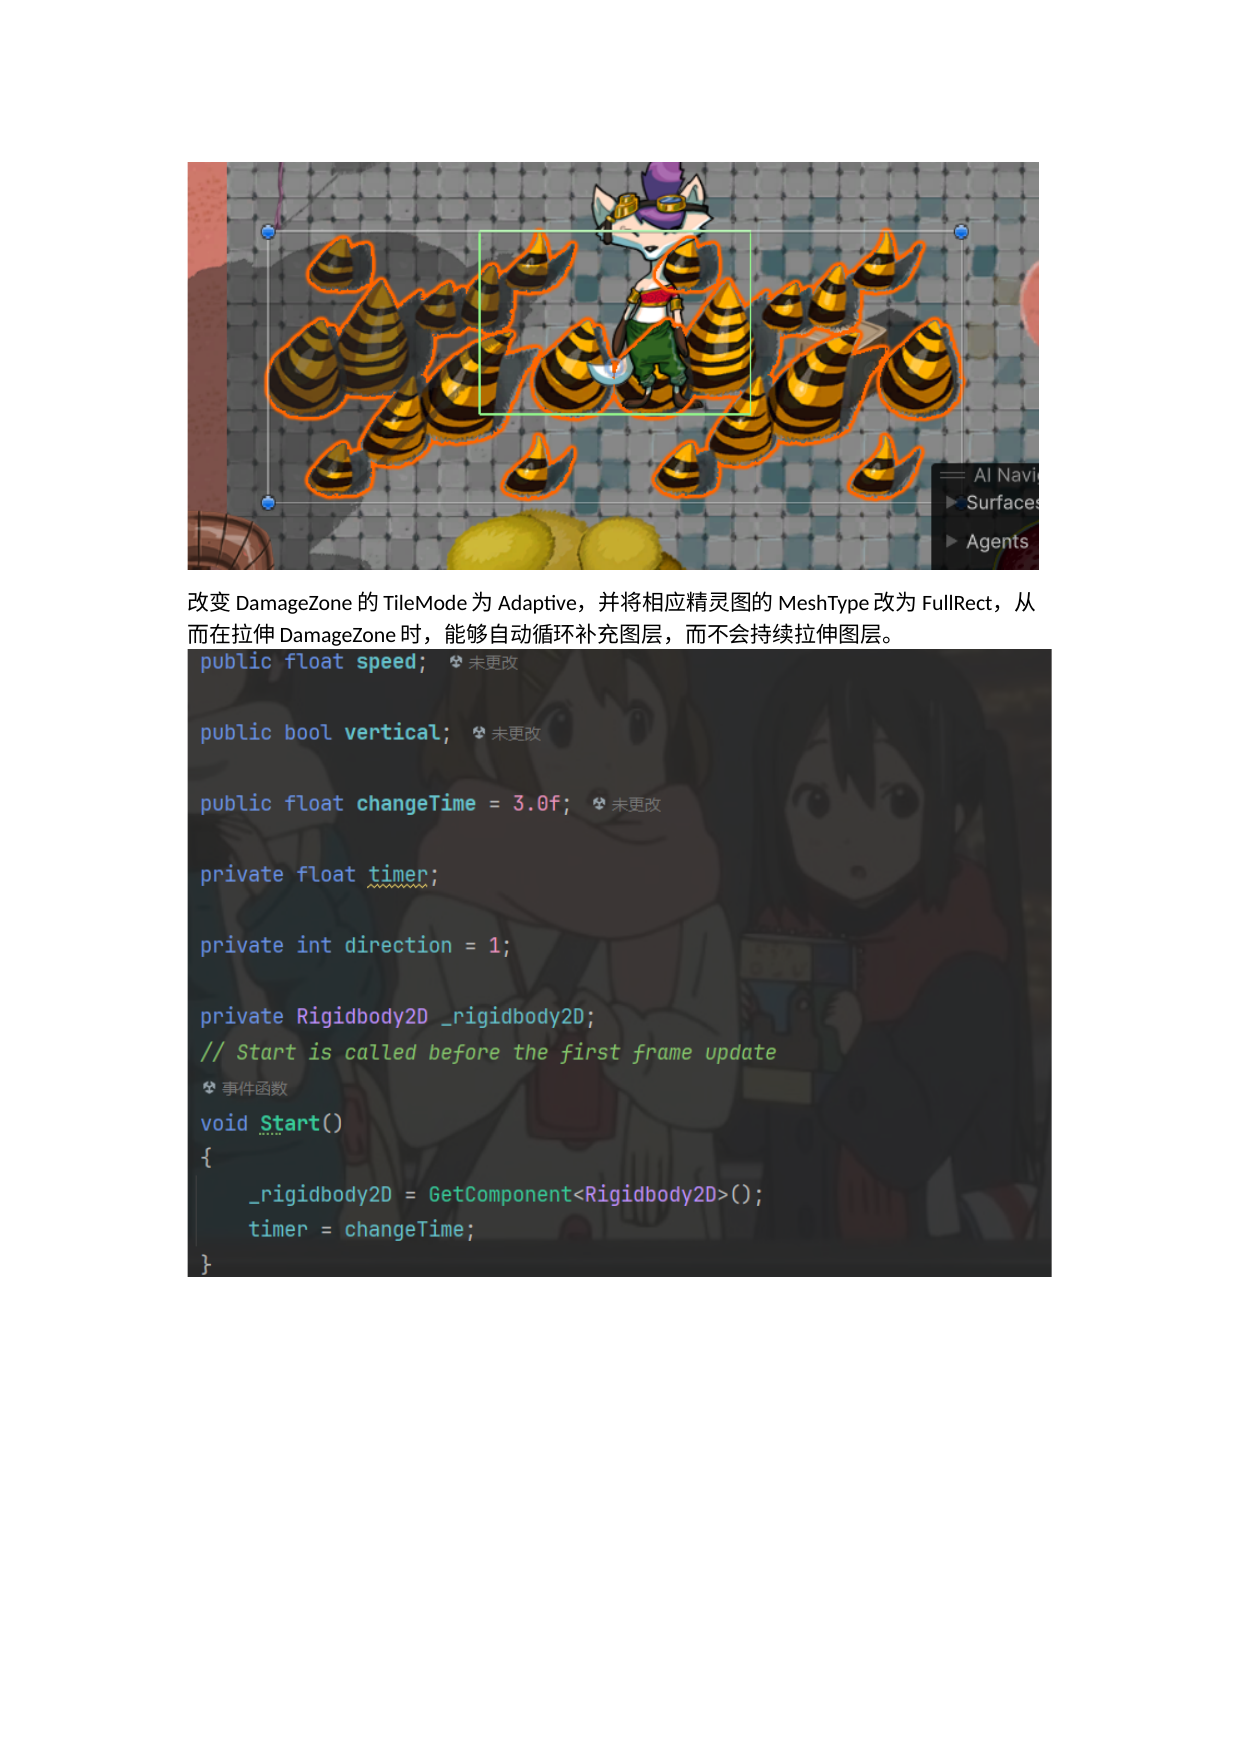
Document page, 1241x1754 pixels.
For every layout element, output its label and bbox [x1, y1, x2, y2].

picture [187, 162, 1039, 570]
list [187, 162, 1053, 1299]
picture [187, 649, 1052, 1277]
